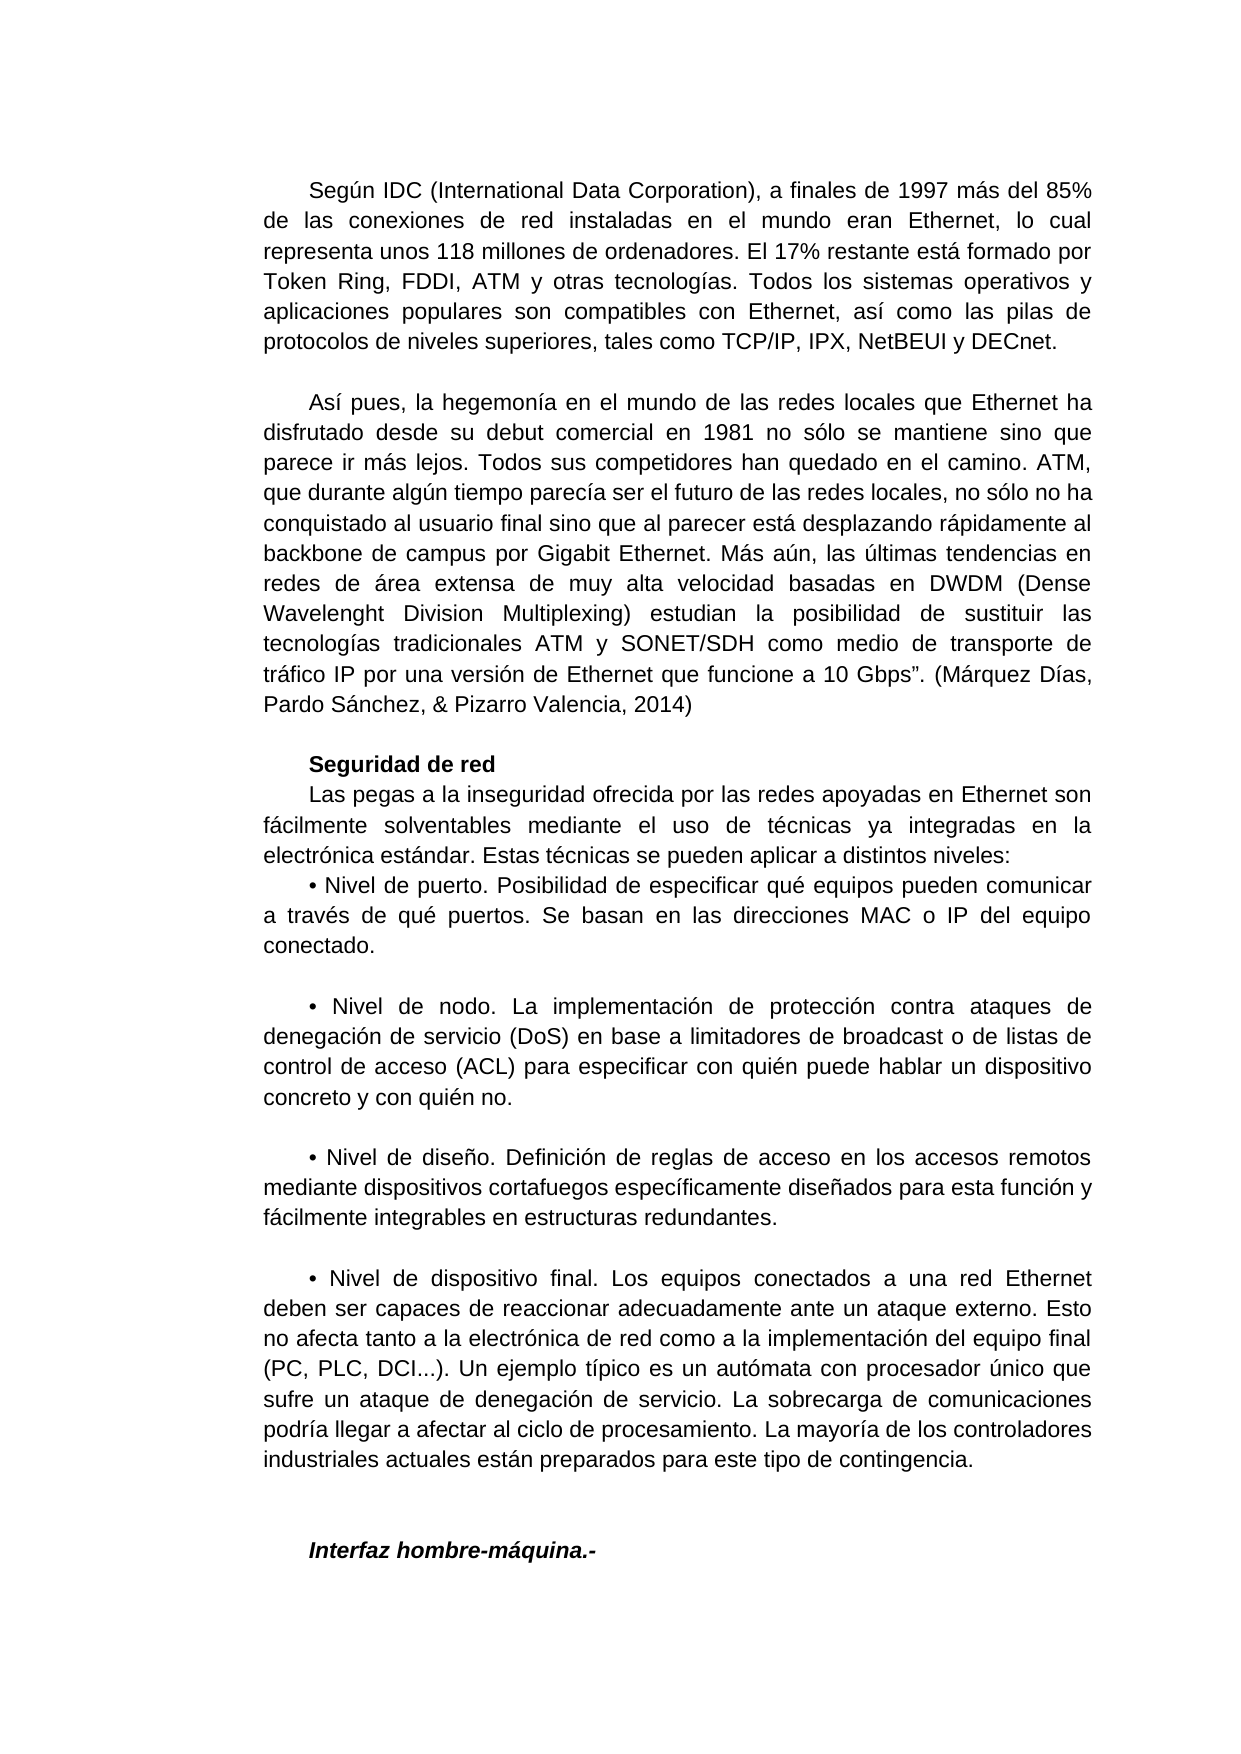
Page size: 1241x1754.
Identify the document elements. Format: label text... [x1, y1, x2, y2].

text • Nivel de diseño. Definición de reglas de acceso en los accesos remotos mediante dispositivos cortafuegos específicamente diseñados para esta función y fácilmente integrables en estructuras redundantes. [263, 1144, 1092, 1231]
text Interfaz hombre-máquina.- [263, 1537, 1092, 1563]
text Las pegas a la inseguridad ofrecida por las redes apoyadas en Ethernet son fácilmente solventables mediante el uso de técnicas ya integradas en la electrónica estándar. Estas técnicas se pueden aplicar a distintos niveles: [263, 781, 1092, 868]
text Así pues, la hegemonía en el mundo de las redes locales que Ethernet ha disfrutado desde su debut comercial en 1981 no sólo se mantiene sino que parece ir más lejos. Todos sus competidores han quedado en el camino. ATM, que durante algún tiempo parecía ser el futuro de las redes locales, no sólo no ha conquistado al usuario final sino que al parecer está desplazando rápidamente al backbone de campus por Gigabit Ethernet. Más aún, las últimas tendencias en redes de área extensa de muy alta velocidad basadas en DWDM (Dense Wavelenght Division Multiplexing) estudian la posibilidad de sustituir las tecnologías tradicionales ATM y SONET/SDH como medio de transporte de tráfico IP por una versión de Ethernet que funcione a 10 Gbps”. [263, 389, 1092, 717]
text • Nivel de nodo. La implementación de protección contra ataques de denegación de servicio (DoS) en base a limitadores de broadcast o de listas de control de acceso (ACL) para especificar con quién puede hablar un dispositivo concreto y con quién no. [263, 993, 1092, 1110]
text • Nivel de dispositivo final. Los equipos conectados a una red Ethernet deben ser capaces de reaccionar adecuadamente ante un ataque externo. Esto no afecta tanto a la electrónica de red como a la implementación del equipo final (PC, PLC, DCI...). Un ejemplo típico es un autómata con procesador único que sufre un ataque de denegación de servicio. La sobrecarga de comunicaciones podría llegar a afectar al ciclo de procesamiento. La mayoría de los controladores industriales actuales están preparados para este tipo de contingencia. [263, 1265, 1092, 1472]
text • Nivel de puerto. Posibilidad de especificar qué equipos pueden comunicar a través de qué puertos. Se basan en las direcciones MAC o IP del equipo conectado. [263, 872, 1092, 959]
text Según IDC (International Data Corporation), a finales de 1997 más del 85% de las conexiones de red instaladas en el mundo eran Ethernet, lo cual representa unos 118 millones de ordenadores. El 17% restante está formado por Token Ring, FDDI, ATM y otras tecnologías. Todos los sistemas operativos y aplicaciones populares son compatibles con Ethernet, así como las pilas de protocolos de niveles superiores, tales como TCP/IP, IPX, NetBEUI y DECnet. [263, 177, 1092, 354]
text Seguridad de red [263, 751, 1092, 777]
